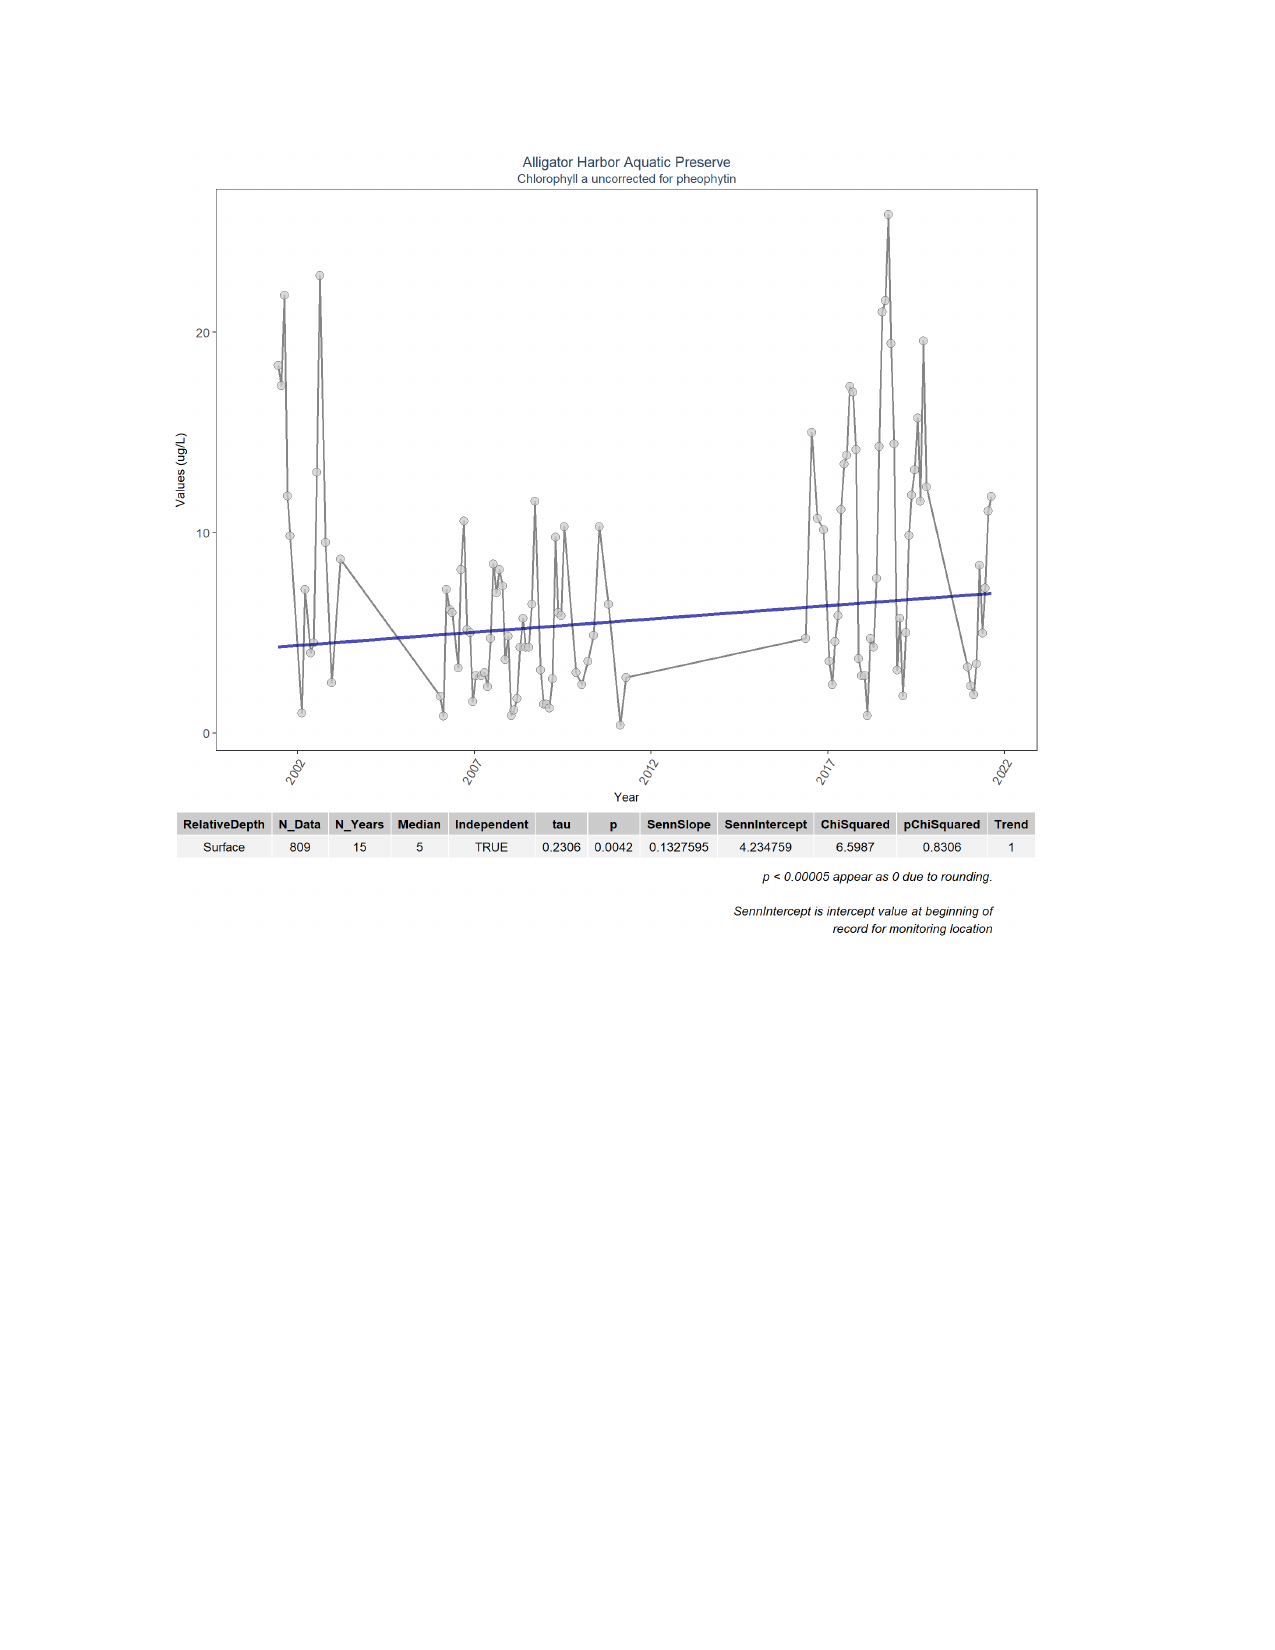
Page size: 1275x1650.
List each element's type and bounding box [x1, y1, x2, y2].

picture [168, 150, 1044, 938]
